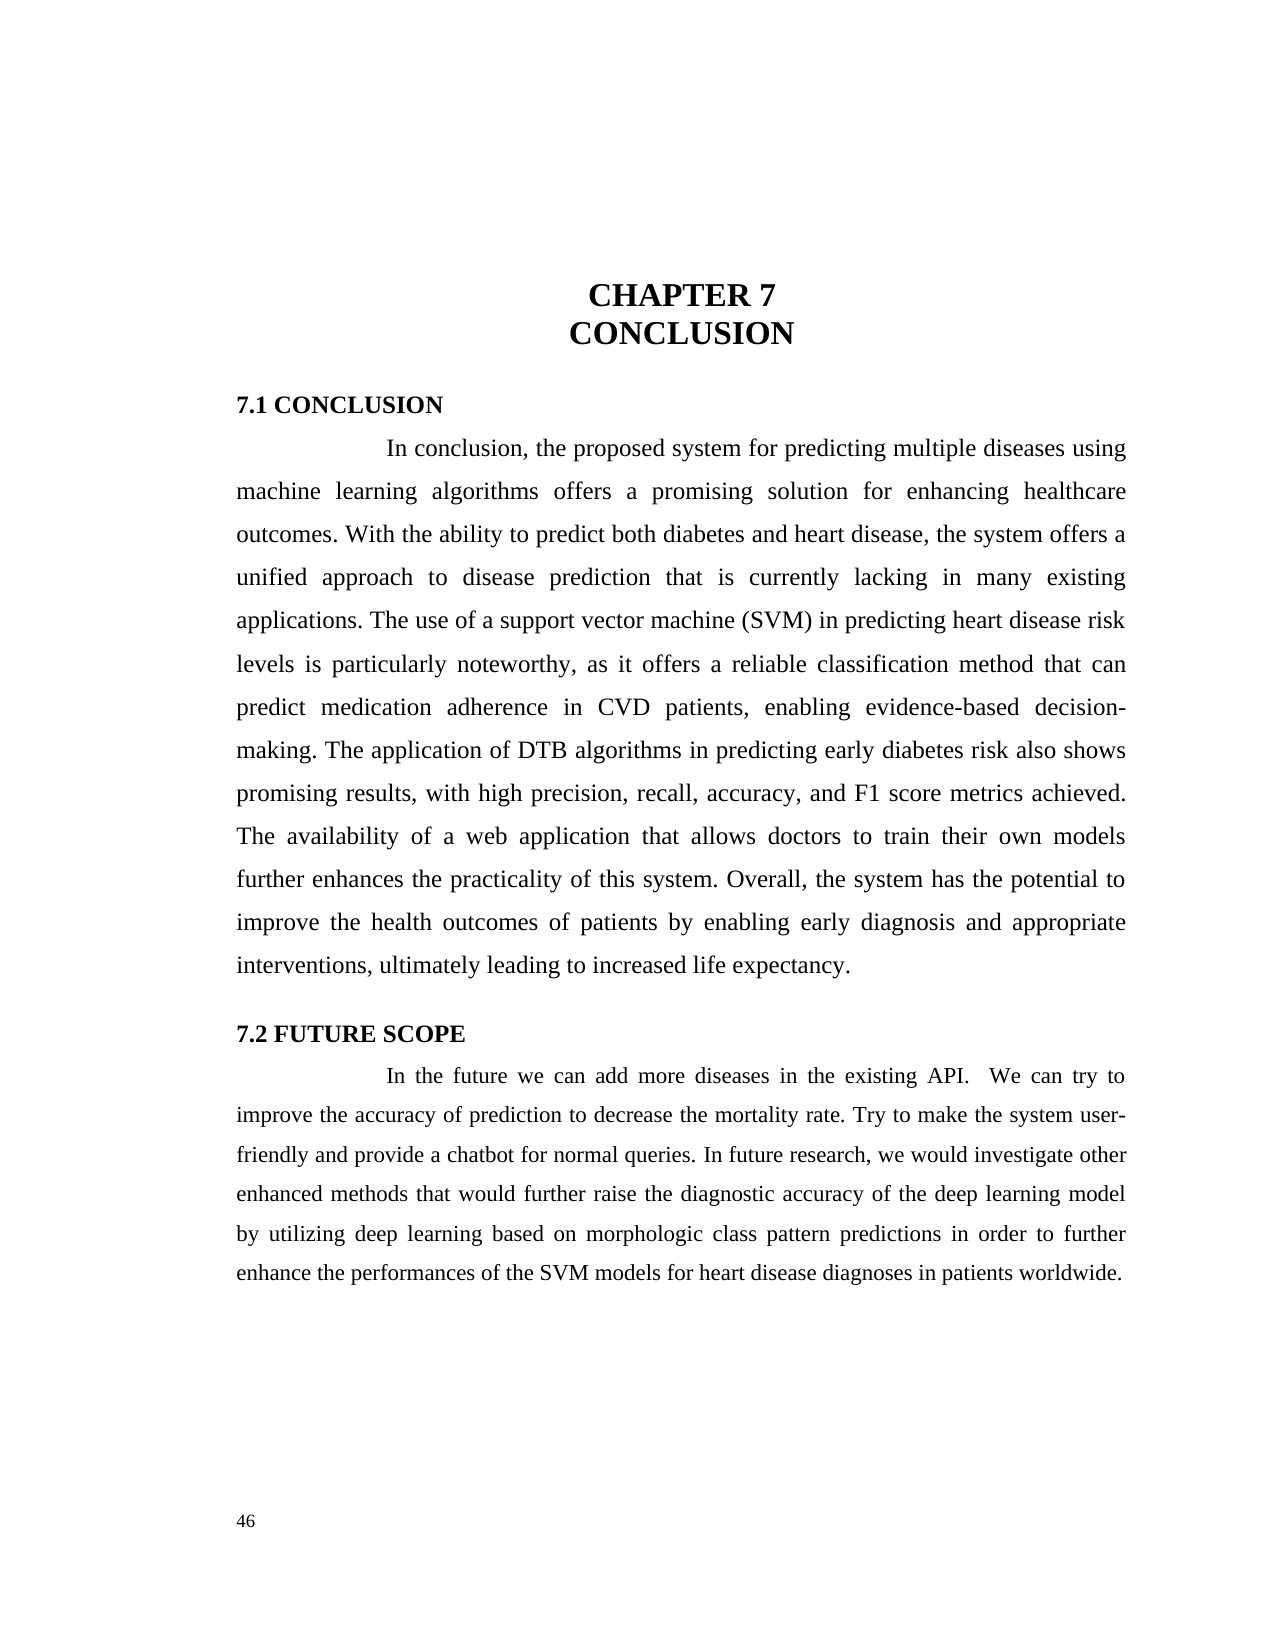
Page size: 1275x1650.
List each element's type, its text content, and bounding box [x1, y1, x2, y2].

text CONCLUSION [236, 313, 1127, 352]
text In the future we can add more diseases in the existing API. We can try to improve the accuracy of prediction to decrease the mortality rate. Try to make the system user-friendly and provide a chatbot for normal queries. In future research, we would investigate other enhanced methods that would further raise the diagnostic accuracy of the deep learning model by utilizing deep learning based on morphologic class pattern predictions in order to further enhance the performances of the SVM models for heart disease diagnoses in patients worldwide. [236, 1062, 1127, 1286]
text CHAPTER 7 [236, 275, 1127, 313]
text In conclusion, the proposed system for predicting multiple diseases using machine learning algorithms offers a promising solution for enhancing healthcare outcomes. With the ability to predict both diabetes and heart disease, the system offers a unified approach to disease prediction that is currently lacking in many existing applications. The use of a support vector machine (SVM) in predicting heart disease risk levels is particularly noteworthy, as it offers a reliable classification method that can predict medication adherence in CVD patients, enabling evidence-based decision-making. The application of DTB algorithms in predicting early diabetes risk also shows promising results, with high precision, recall, accuracy, and F1 score metrics achieved. The availability of a web application that allows doctors to train their own models further enhances the practicality of this system. Overall, the system has the potential to improve the health outcomes of patients by enabling early diagnosis and appropriate interventions, ultimately leading to increased life expectancy. [236, 433, 1127, 979]
text 7.2 FUTURE SCOPE [236, 1019, 1127, 1047]
text 7.1 CONCLUSION [236, 390, 1127, 419]
